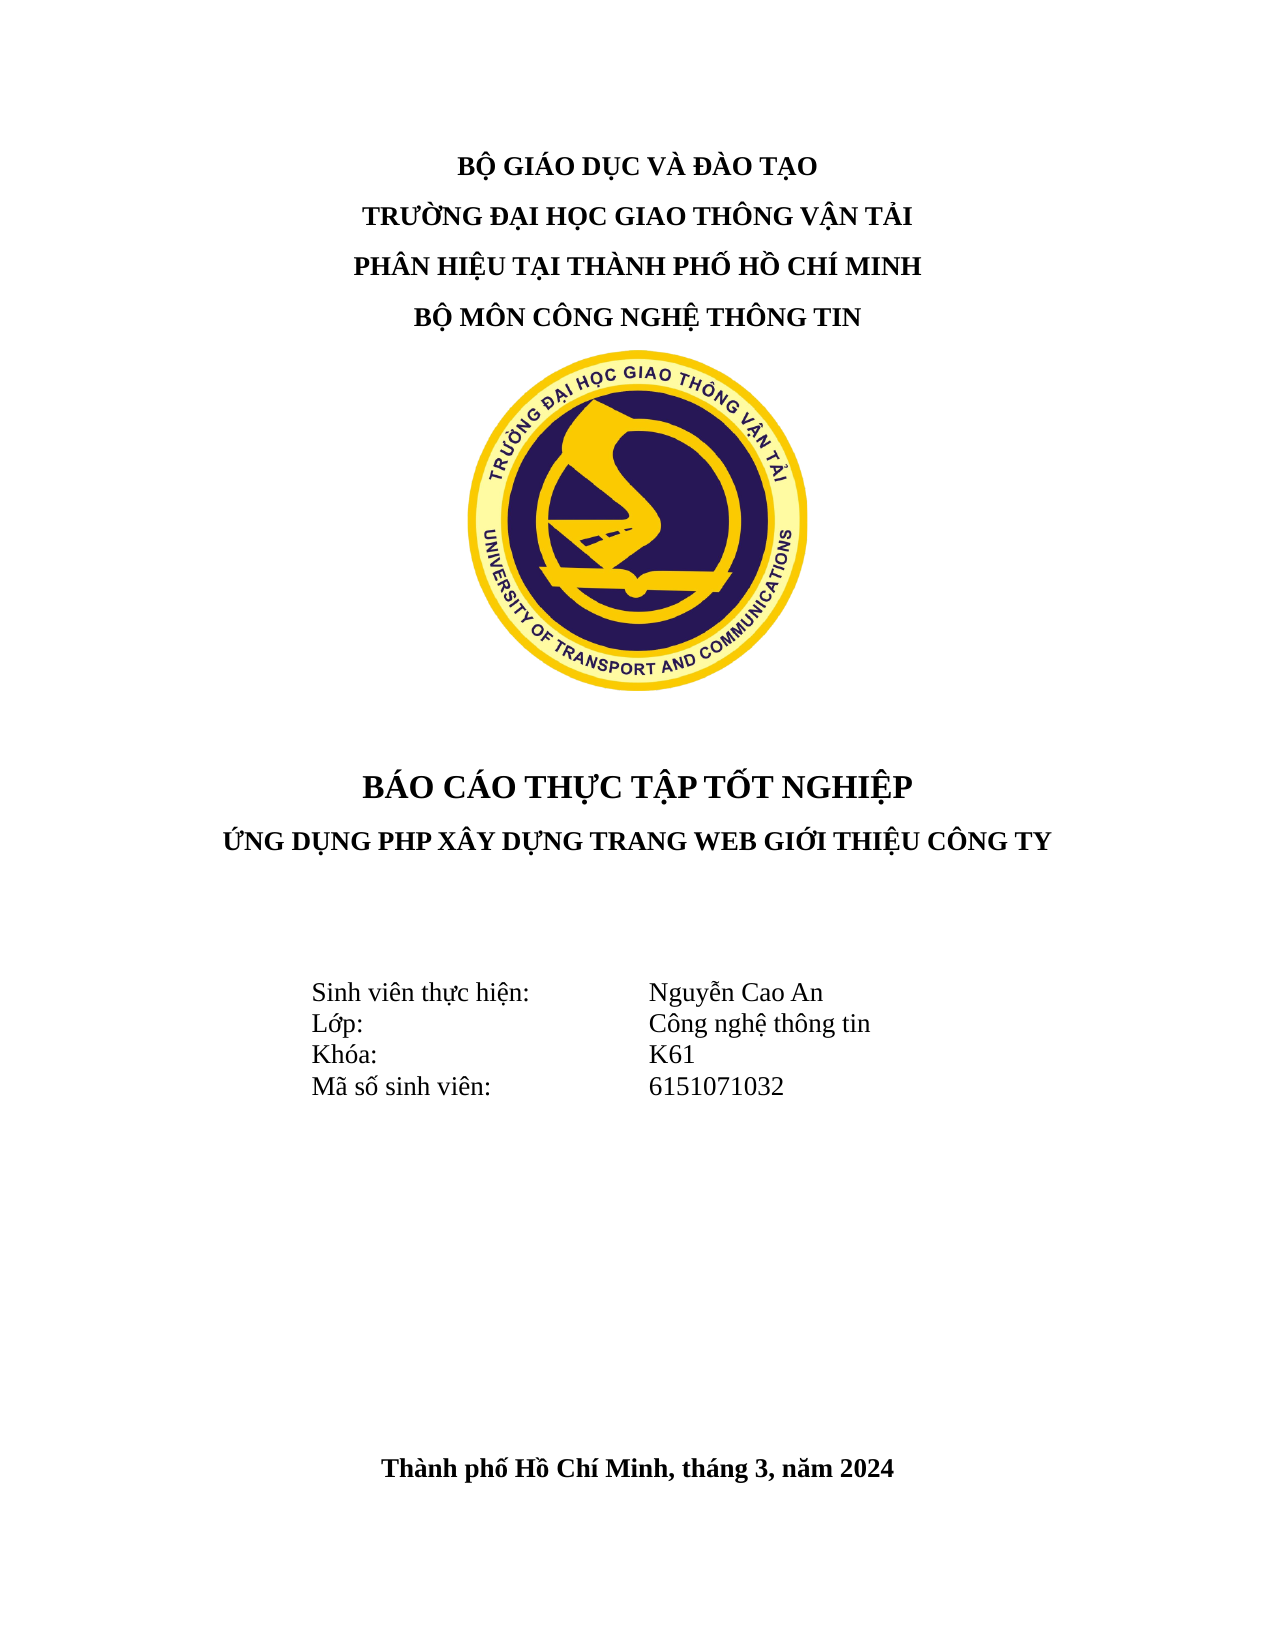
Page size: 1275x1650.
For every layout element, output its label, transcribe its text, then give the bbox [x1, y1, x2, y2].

table_cell K61 [638, 1039, 975, 1069]
text PHÂN HIỆU TẠI THÀNH PHỐ HỒ CHÍ MINH [150, 250, 1125, 282]
picture [467, 350, 808, 691]
table_cell Khóa: [300, 1039, 637, 1069]
table_header Nguyễn Cao An [638, 976, 975, 1007]
text BÁO CÁO THỰC TẬP TỐT NGHIỆP [150, 767, 1125, 806]
text TRƯỜNG ĐẠI HỌC GIAO THÔNG VẬN TẢI [150, 200, 1125, 231]
table_cell 6151071032 [638, 1070, 975, 1101]
text BỘ MÔN CÔNG NGHỆ THÔNG TIN [150, 301, 1125, 332]
text ỨNG DỤNG PHP XÂY DỰNG TRANG WEB GIỚI THIỆU CÔNG TY [150, 826, 1125, 857]
table_cell Công nghệ thông tin [638, 1007, 975, 1038]
table_cell Lớp: [300, 1007, 637, 1038]
text BỘ GIÁO DỤC VÀ ĐÀO TẠO [150, 150, 1125, 181]
table_cell Mã số sinh viên: [300, 1070, 637, 1101]
text Thành phố Hồ Chí Minh, tháng 3, năm 2024 [150, 1452, 1125, 1483]
table_header Sinh viên thực hiện: [300, 976, 637, 1007]
